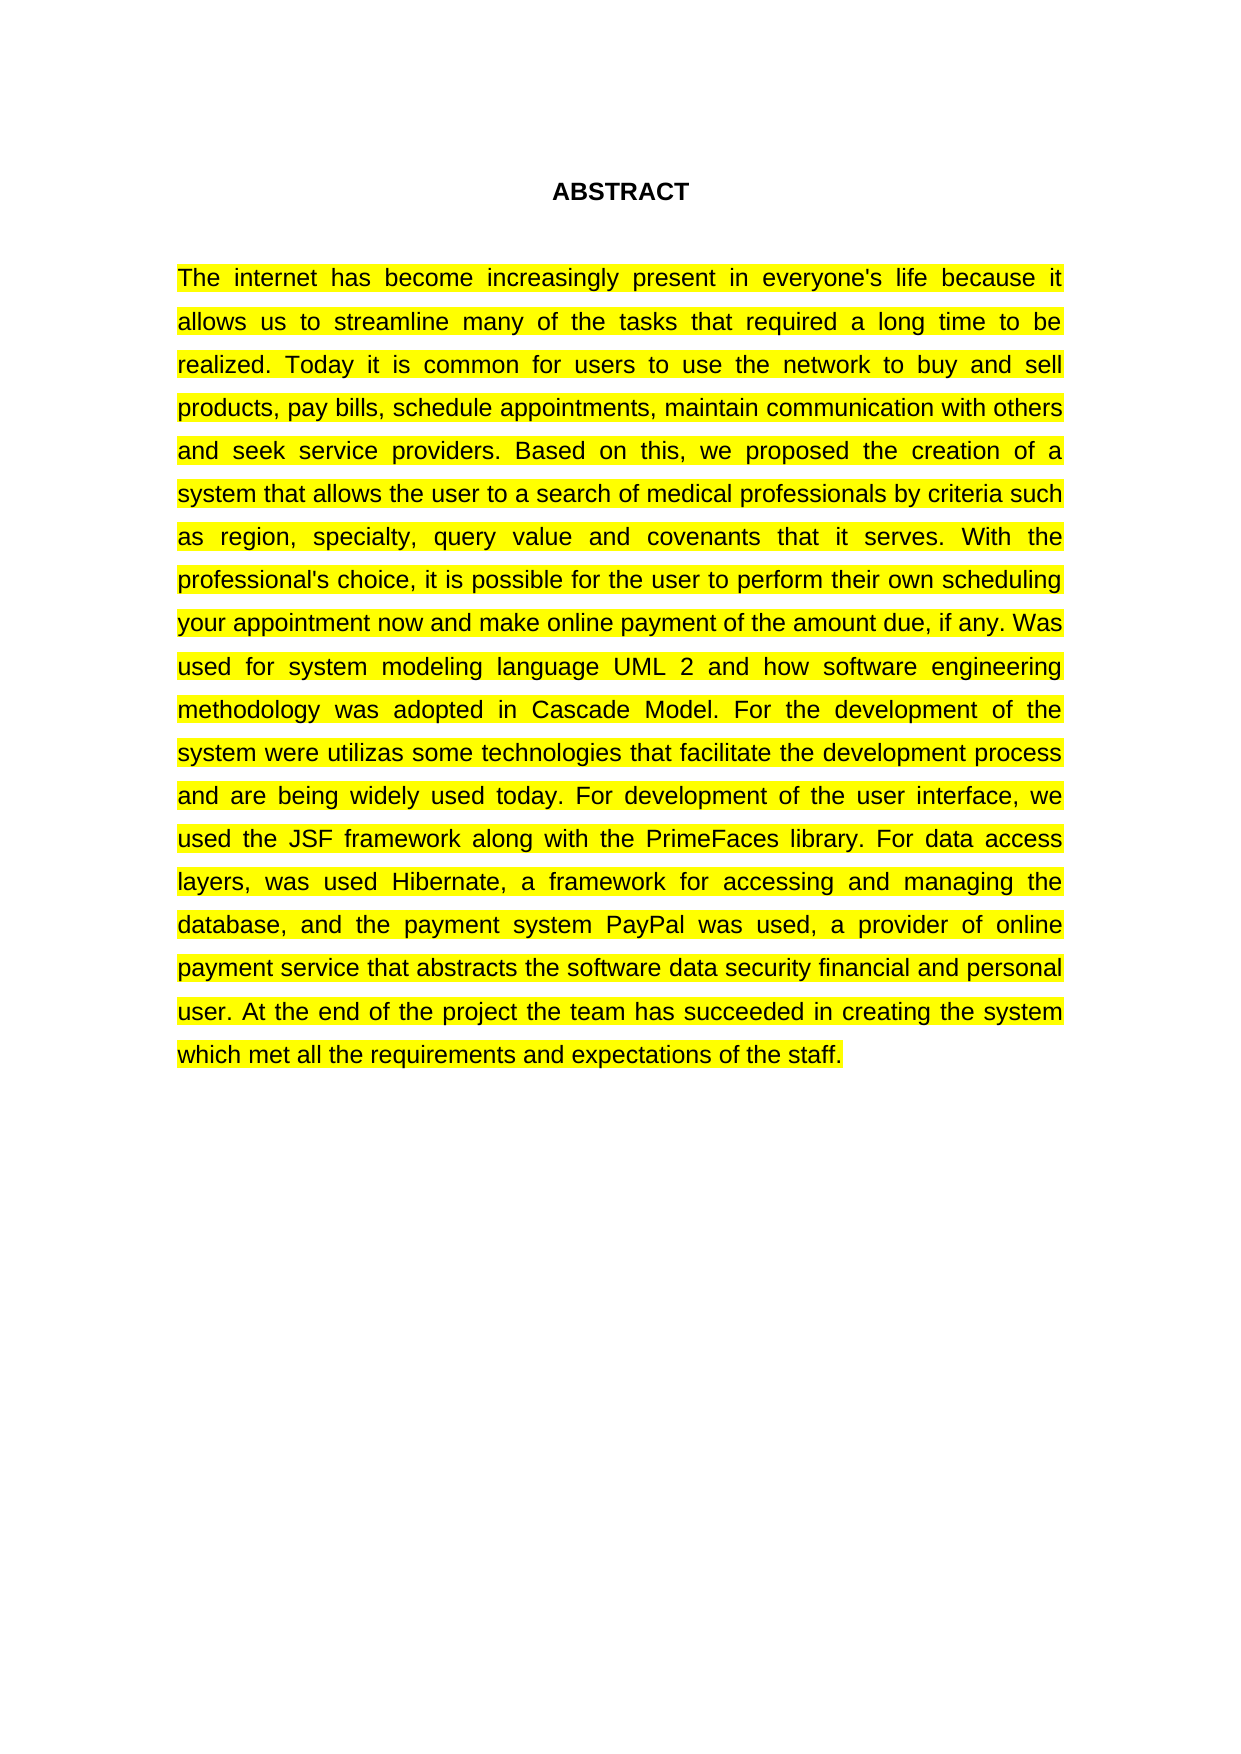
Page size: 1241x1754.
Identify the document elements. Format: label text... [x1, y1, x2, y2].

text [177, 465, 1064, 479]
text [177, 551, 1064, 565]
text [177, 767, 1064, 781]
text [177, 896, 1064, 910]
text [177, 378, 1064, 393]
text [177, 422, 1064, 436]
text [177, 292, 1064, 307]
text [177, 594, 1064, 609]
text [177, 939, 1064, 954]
text ABSTRACT [177, 177, 1064, 206]
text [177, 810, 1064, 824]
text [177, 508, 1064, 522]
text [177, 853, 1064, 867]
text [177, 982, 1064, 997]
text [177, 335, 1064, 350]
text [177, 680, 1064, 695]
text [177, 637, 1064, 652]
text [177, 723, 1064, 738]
